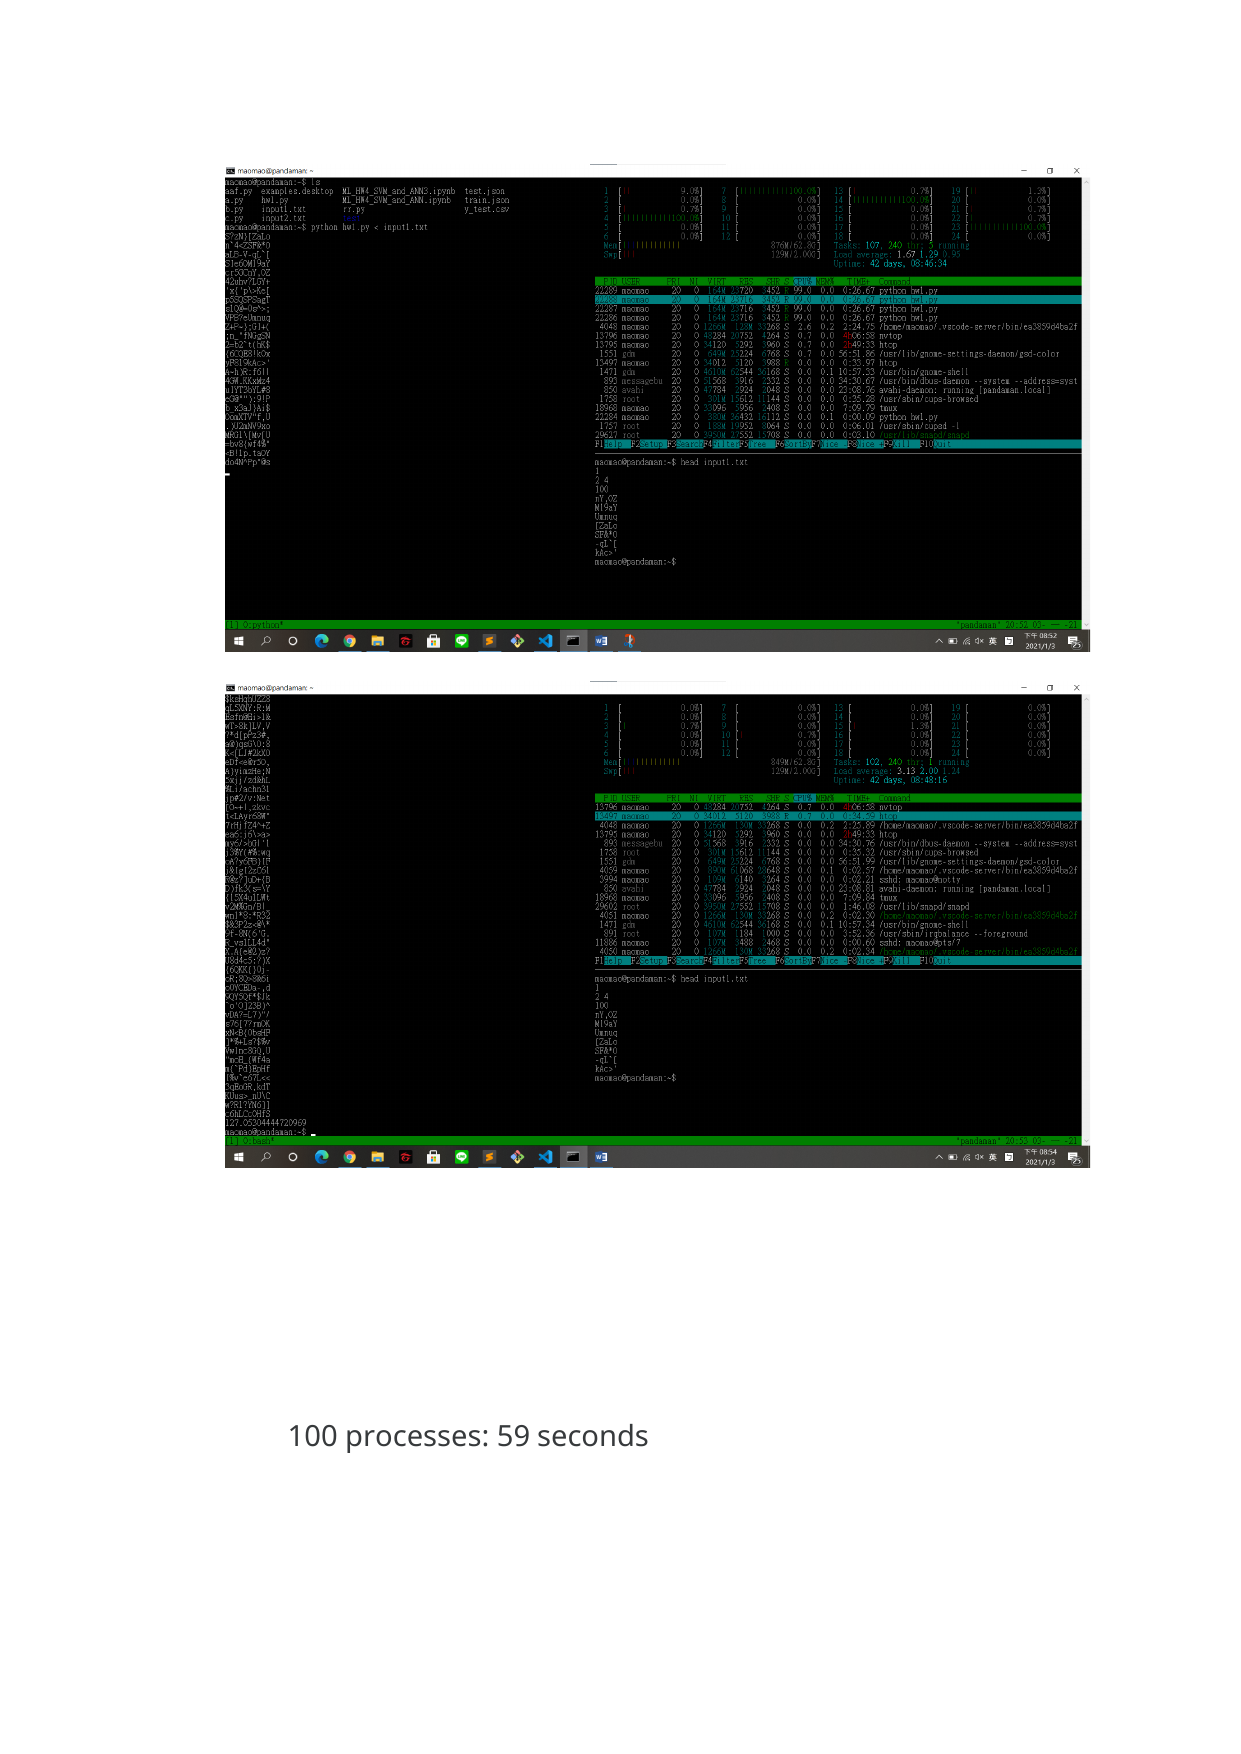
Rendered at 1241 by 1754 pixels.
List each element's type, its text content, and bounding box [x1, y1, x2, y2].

picture [225, 164, 1091, 652]
text 100 processes: 59 seconds [275, 1398, 1053, 1473]
picture [225, 681, 1091, 1168]
